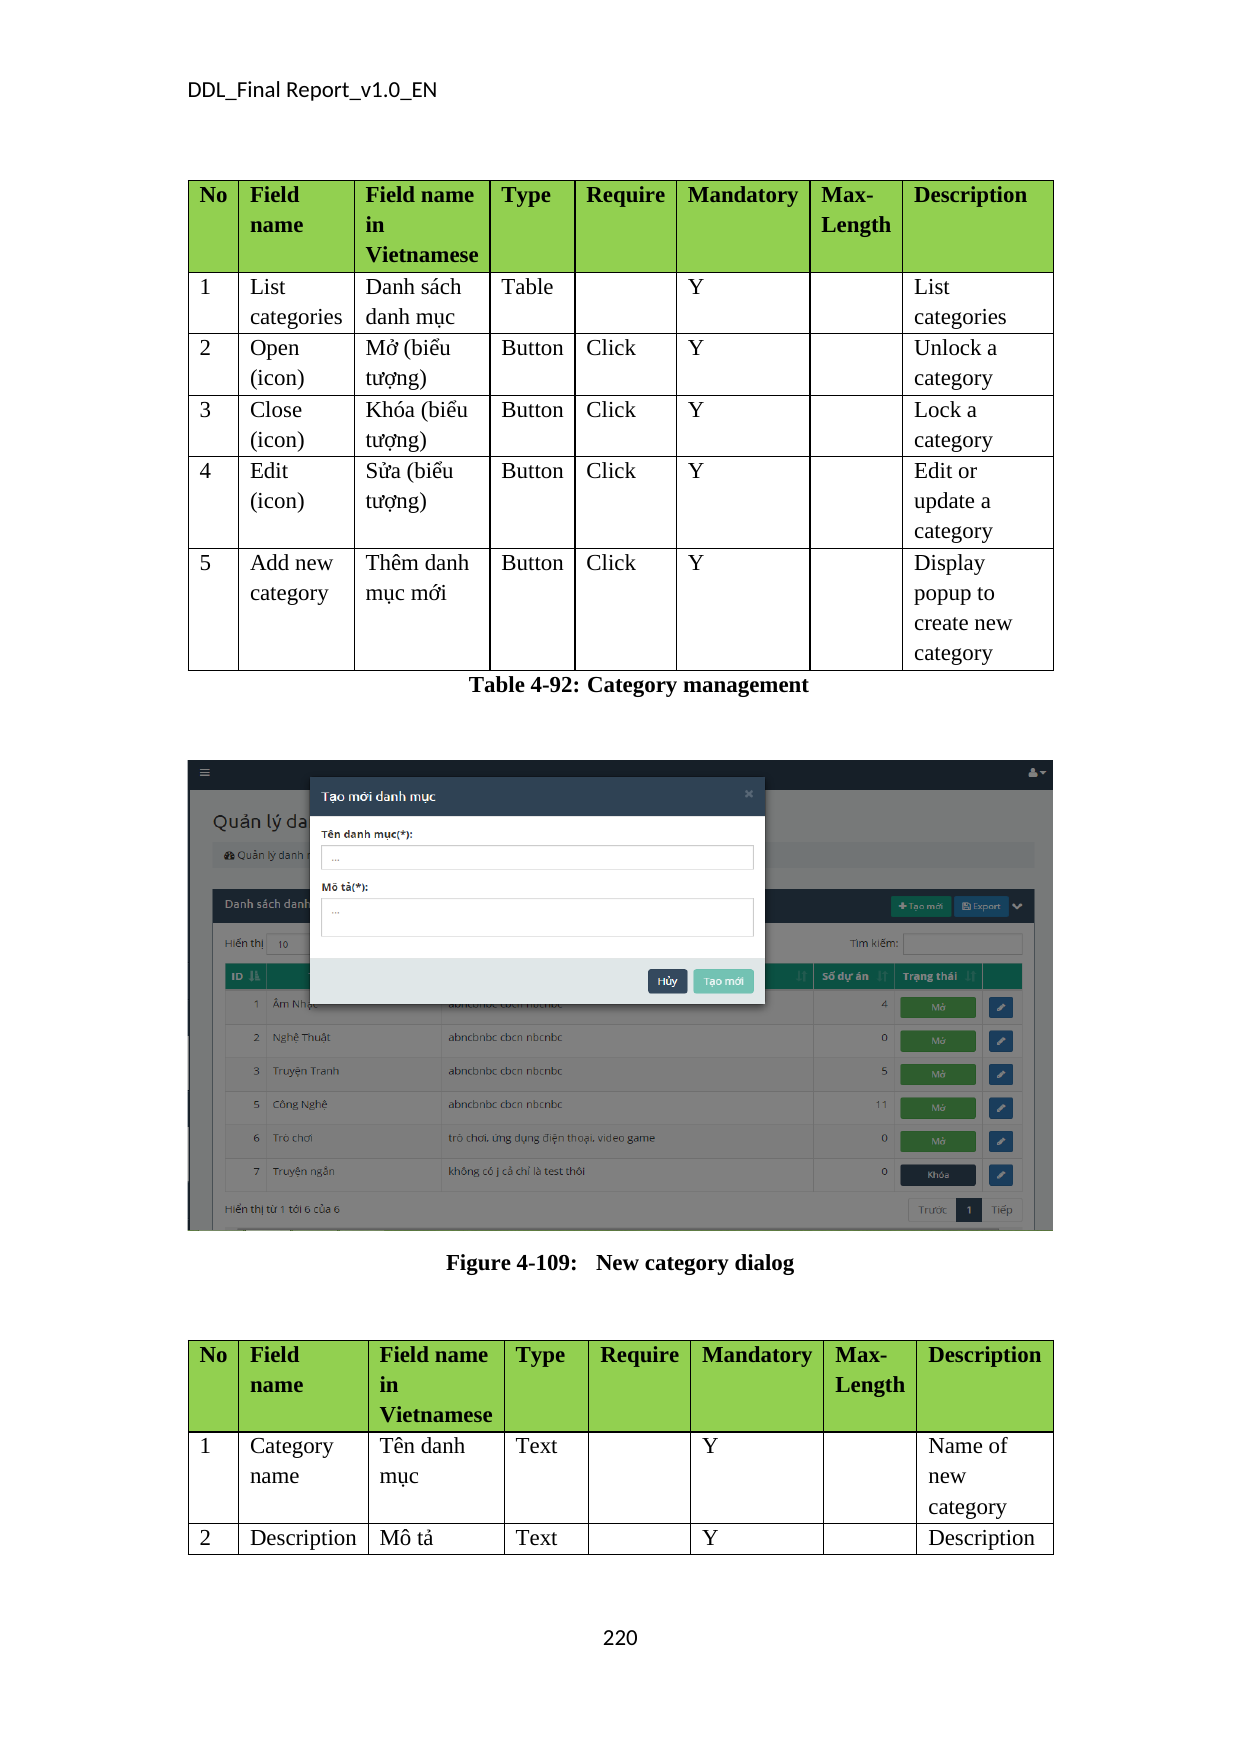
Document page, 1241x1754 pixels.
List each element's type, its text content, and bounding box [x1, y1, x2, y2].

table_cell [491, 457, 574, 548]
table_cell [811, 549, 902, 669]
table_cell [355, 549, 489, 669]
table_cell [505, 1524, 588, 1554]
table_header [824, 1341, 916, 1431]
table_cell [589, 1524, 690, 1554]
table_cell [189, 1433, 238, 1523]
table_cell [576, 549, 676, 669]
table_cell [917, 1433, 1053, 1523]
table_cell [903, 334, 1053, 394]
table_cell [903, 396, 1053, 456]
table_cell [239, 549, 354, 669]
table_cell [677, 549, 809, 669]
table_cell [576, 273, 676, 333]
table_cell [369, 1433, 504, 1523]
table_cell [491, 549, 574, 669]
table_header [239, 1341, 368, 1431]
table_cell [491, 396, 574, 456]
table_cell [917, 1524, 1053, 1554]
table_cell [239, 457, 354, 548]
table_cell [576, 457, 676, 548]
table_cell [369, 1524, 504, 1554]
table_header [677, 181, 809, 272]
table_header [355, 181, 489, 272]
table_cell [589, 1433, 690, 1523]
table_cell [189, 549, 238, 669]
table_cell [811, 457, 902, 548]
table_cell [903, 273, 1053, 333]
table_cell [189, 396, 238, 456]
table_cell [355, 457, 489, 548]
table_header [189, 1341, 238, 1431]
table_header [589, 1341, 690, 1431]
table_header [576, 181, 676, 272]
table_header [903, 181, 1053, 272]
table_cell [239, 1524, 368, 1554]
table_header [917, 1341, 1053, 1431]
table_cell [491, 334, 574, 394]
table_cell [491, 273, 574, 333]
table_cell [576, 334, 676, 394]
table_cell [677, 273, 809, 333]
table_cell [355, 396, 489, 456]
text New category dialog [187, 1249, 1053, 1276]
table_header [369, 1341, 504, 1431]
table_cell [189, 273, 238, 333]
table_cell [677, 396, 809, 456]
picture [187, 760, 1053, 1231]
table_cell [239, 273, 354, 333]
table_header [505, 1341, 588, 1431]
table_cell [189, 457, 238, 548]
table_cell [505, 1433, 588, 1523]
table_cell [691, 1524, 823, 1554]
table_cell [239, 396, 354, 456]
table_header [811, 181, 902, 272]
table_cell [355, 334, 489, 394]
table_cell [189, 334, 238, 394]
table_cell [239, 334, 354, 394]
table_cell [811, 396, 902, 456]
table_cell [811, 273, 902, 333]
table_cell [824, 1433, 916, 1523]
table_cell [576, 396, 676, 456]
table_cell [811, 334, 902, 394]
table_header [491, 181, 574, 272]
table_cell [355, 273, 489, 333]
text Category management [225, 671, 1053, 697]
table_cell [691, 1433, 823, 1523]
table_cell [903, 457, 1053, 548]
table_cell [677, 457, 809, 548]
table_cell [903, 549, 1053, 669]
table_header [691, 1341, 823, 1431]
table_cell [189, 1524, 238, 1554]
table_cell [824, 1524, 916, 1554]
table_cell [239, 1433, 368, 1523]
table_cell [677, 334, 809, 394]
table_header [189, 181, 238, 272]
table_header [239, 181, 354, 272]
